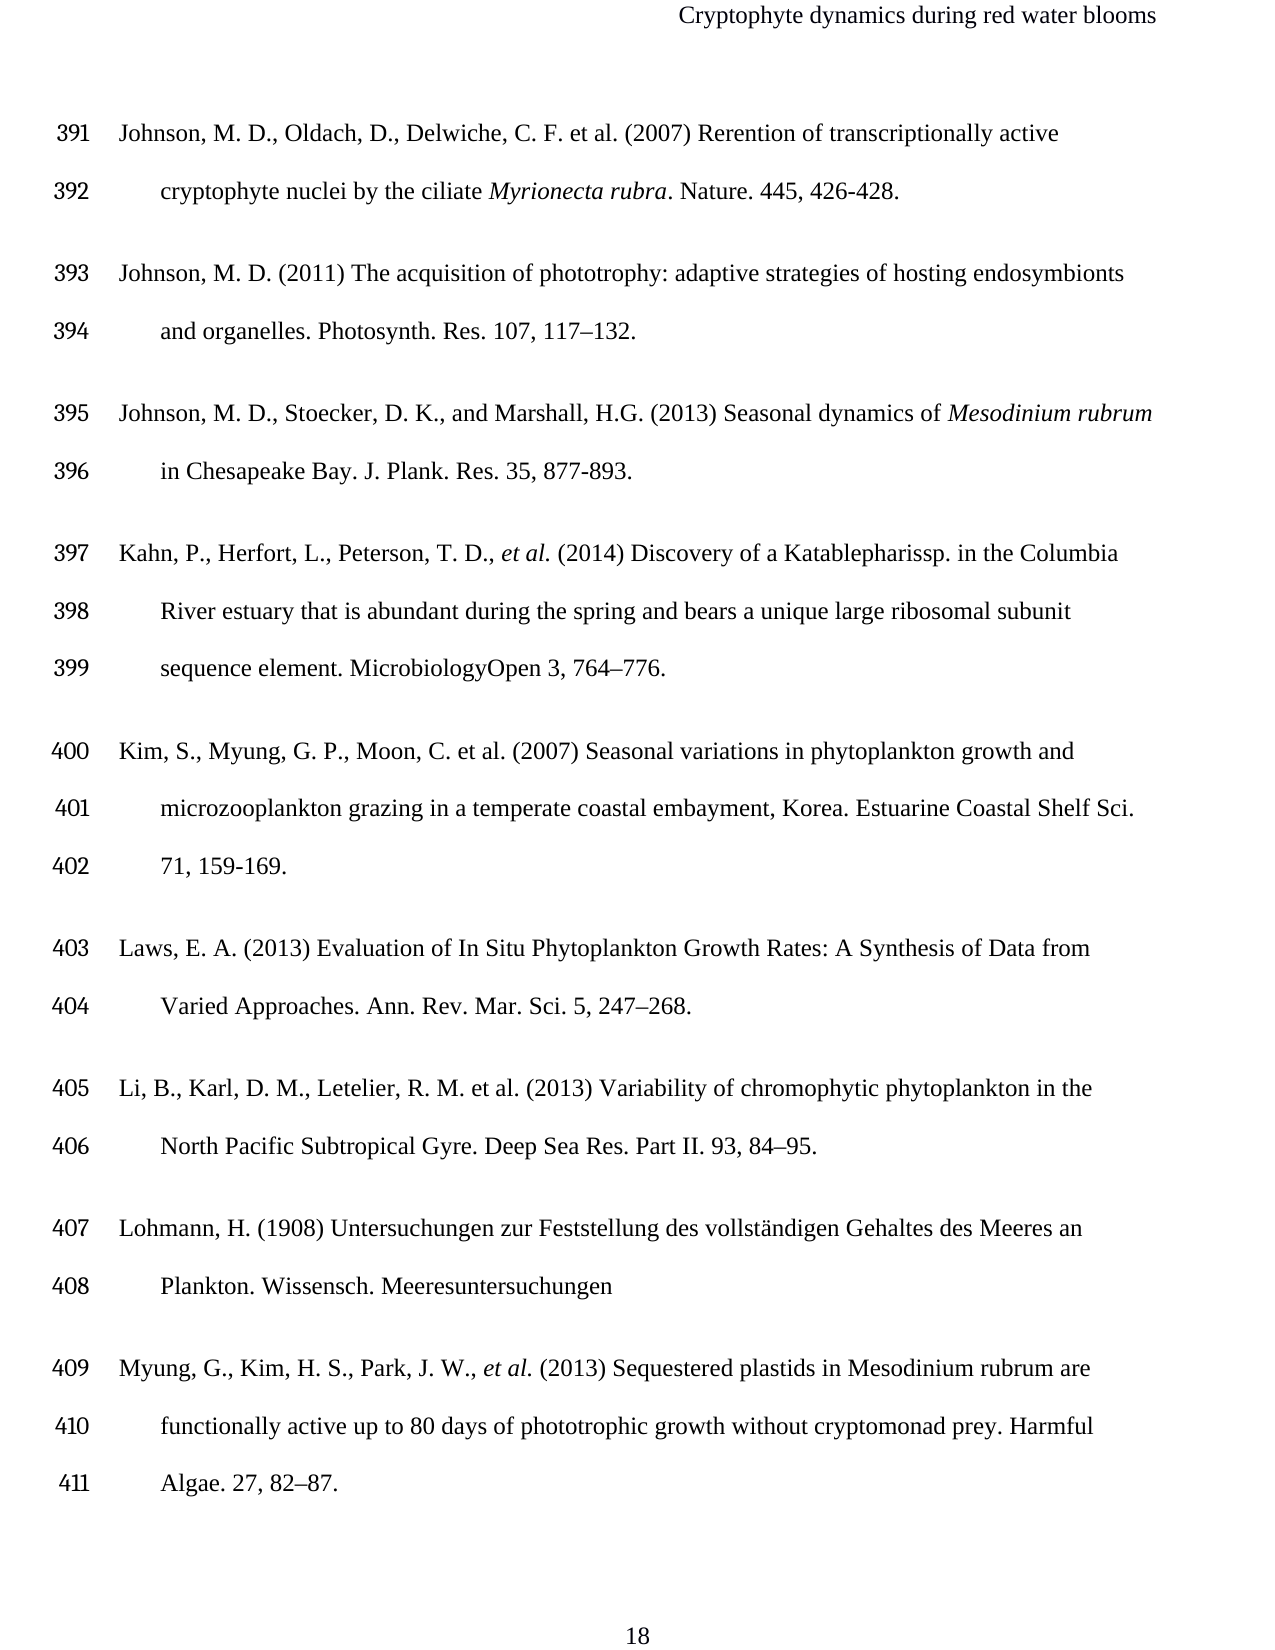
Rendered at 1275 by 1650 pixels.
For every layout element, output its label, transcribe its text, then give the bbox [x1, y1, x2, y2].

text Lohmann, H. (1908) Untersuchungen zur Feststellung des vollständigen Gehaltes des Meeres an Plankton. Wissensch. Meeresuntersuchungen [118, 1213, 1156, 1300]
text Li, B., Karl, D. M., Letelier, R. M. et al. (2013) Variability of chromophytic phytoplankton in the North Pacific Subtropical Gyre. Deep Sea Res. Part II. 93, 84–95. [118, 1073, 1156, 1160]
text Johnson, M. D., Oldach, D., Delwiche, C. F. et al. (2007) Rerention of transcriptionally active cryptophyte nuclei by the ciliate Myrionecta rubra. Nature. 445, 426-428. [118, 118, 1156, 205]
text Kahn, P., Herfort, L., Peterson, T. D., et al. (2014) Discovery of a Katablepharissp. in the Columbia River estuary that is abundant during the spring and bears a unique large ribosomal subunit sequence element. MicrobiologyOpen 3, 764–776. [118, 538, 1156, 682]
text Kim, S., Myung, G. P., Moon, C. et al. (2007) Seasonal variations in phytoplankton growth and microzooplankton grazing in a temperate coastal embayment, Korea. Estuarine Coastal Shelf Sci. 71, 159-169. [118, 736, 1156, 880]
text Johnson, M. D., Stoecker, D. K., and Marshall, H.G. (2013) Seasonal dynamics of Mesodinium rubrum in Chesapeake Bay. J. Plank. Res. 35, 877-893. [118, 398, 1156, 485]
text Laws, E. A. (2013) Evaluation of In Situ Phytoplankton Growth Rates: A Synthesis of Data from Varied Approaches. Ann. Rev. Mar. Sci. 5, 247–268. [118, 933, 1156, 1020]
text Myung, G., Kim, H. S., Park, J. W., et al. (2013) Sequestered plastids in Mesodinium rubrum are functionally active up to 80 days of phototrophic growth without cryptomonad prey. Harmful Algae. 27, 82–87. [118, 1353, 1156, 1497]
text Johnson, M. D. (2011) The acquisition of phototrophy: adaptive strategies of hosting endosymbionts and organelles. Photosynth. Res. 107, 117–132. [118, 258, 1156, 345]
